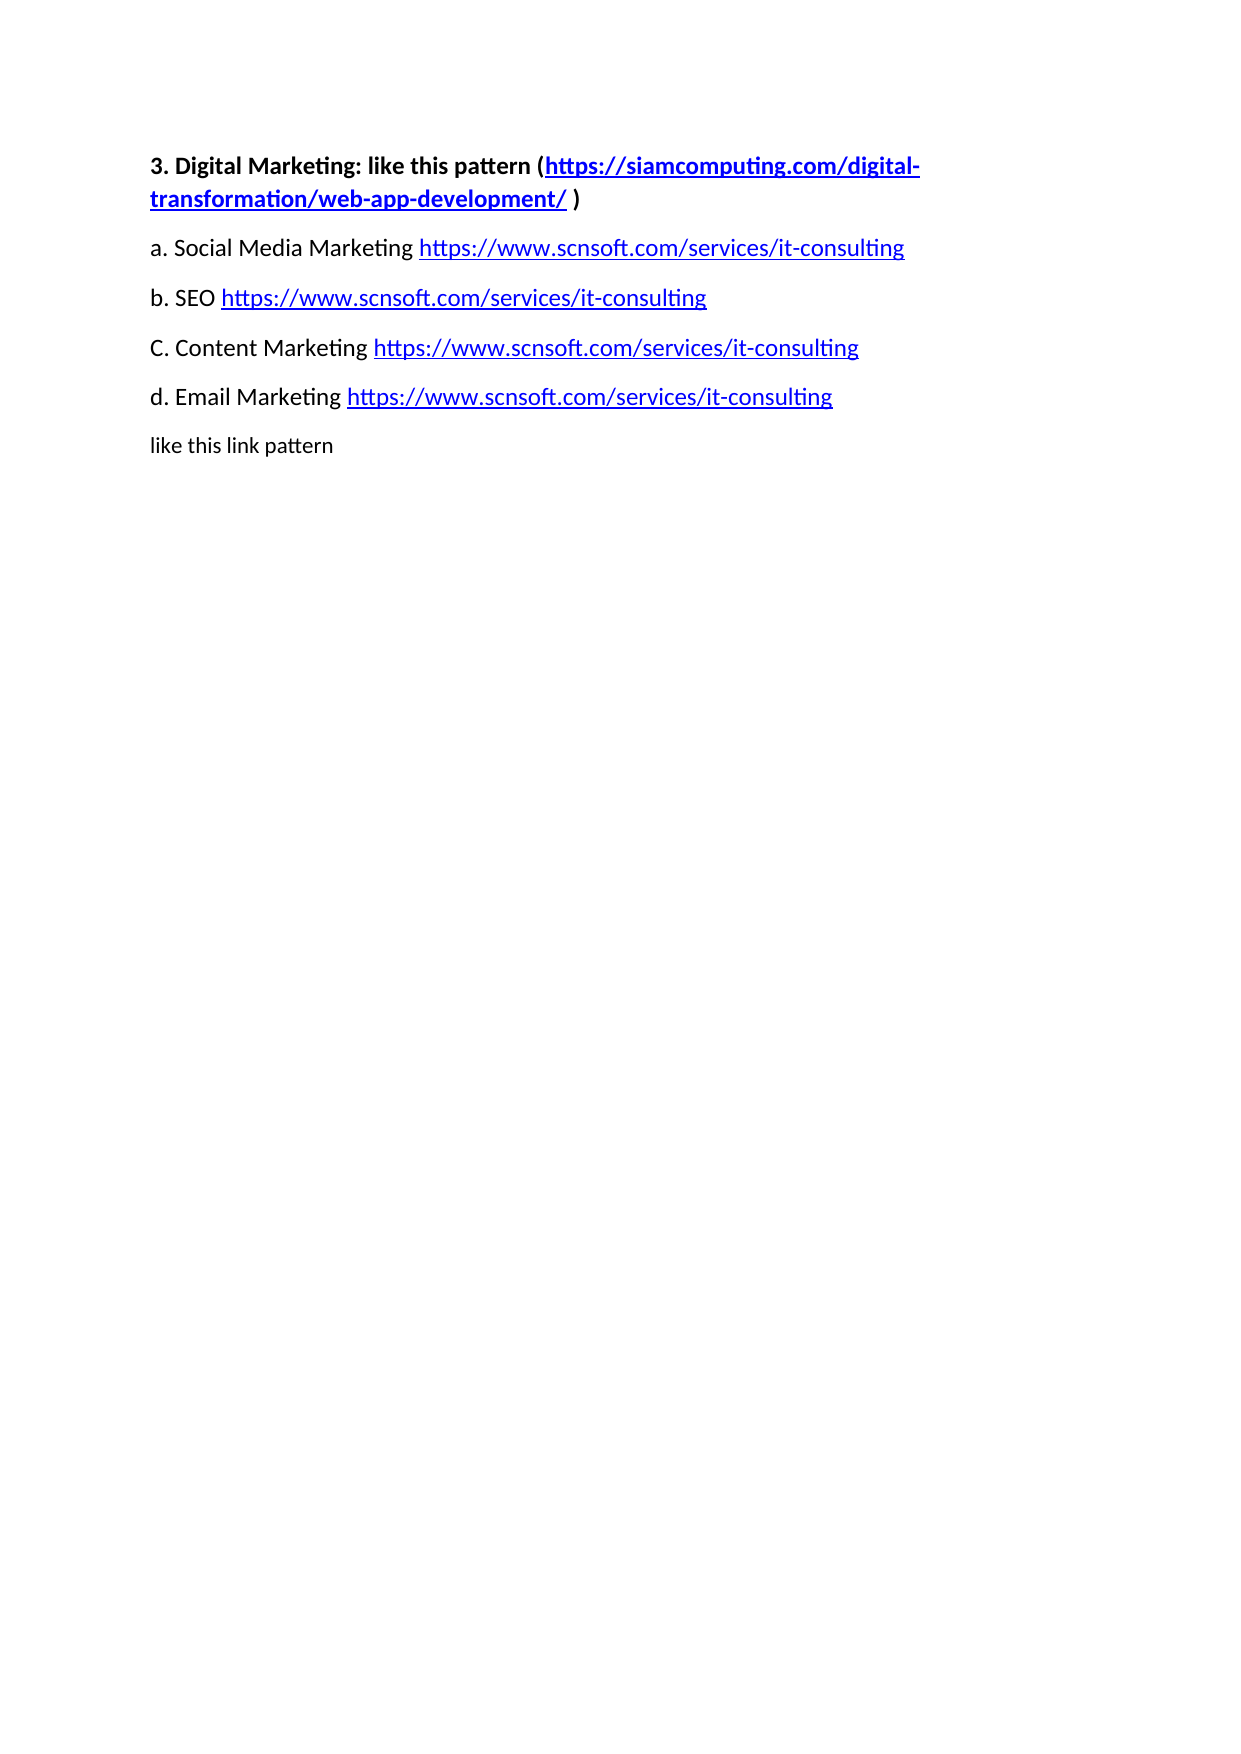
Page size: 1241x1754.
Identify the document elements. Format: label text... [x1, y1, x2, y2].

text a. Social Media Marketing https://www.scnsoft.com/services/it-consulting [150, 232, 1090, 263]
text 3. Digital Marketing: like this pattern (https://siamcomputing.com/digital-transformation/web-app-development/ ) [150, 150, 1090, 213]
text like this link pattern [150, 431, 1090, 459]
text b. SEO https://www.scnsoft.com/services/it-consulting [150, 282, 1090, 313]
text d. Email Marketing https://www.scnsoft.com/services/it-consulting [150, 381, 1090, 412]
text C. Content Marketing https://www.scnsoft.com/services/it-consulting [150, 332, 1090, 362]
